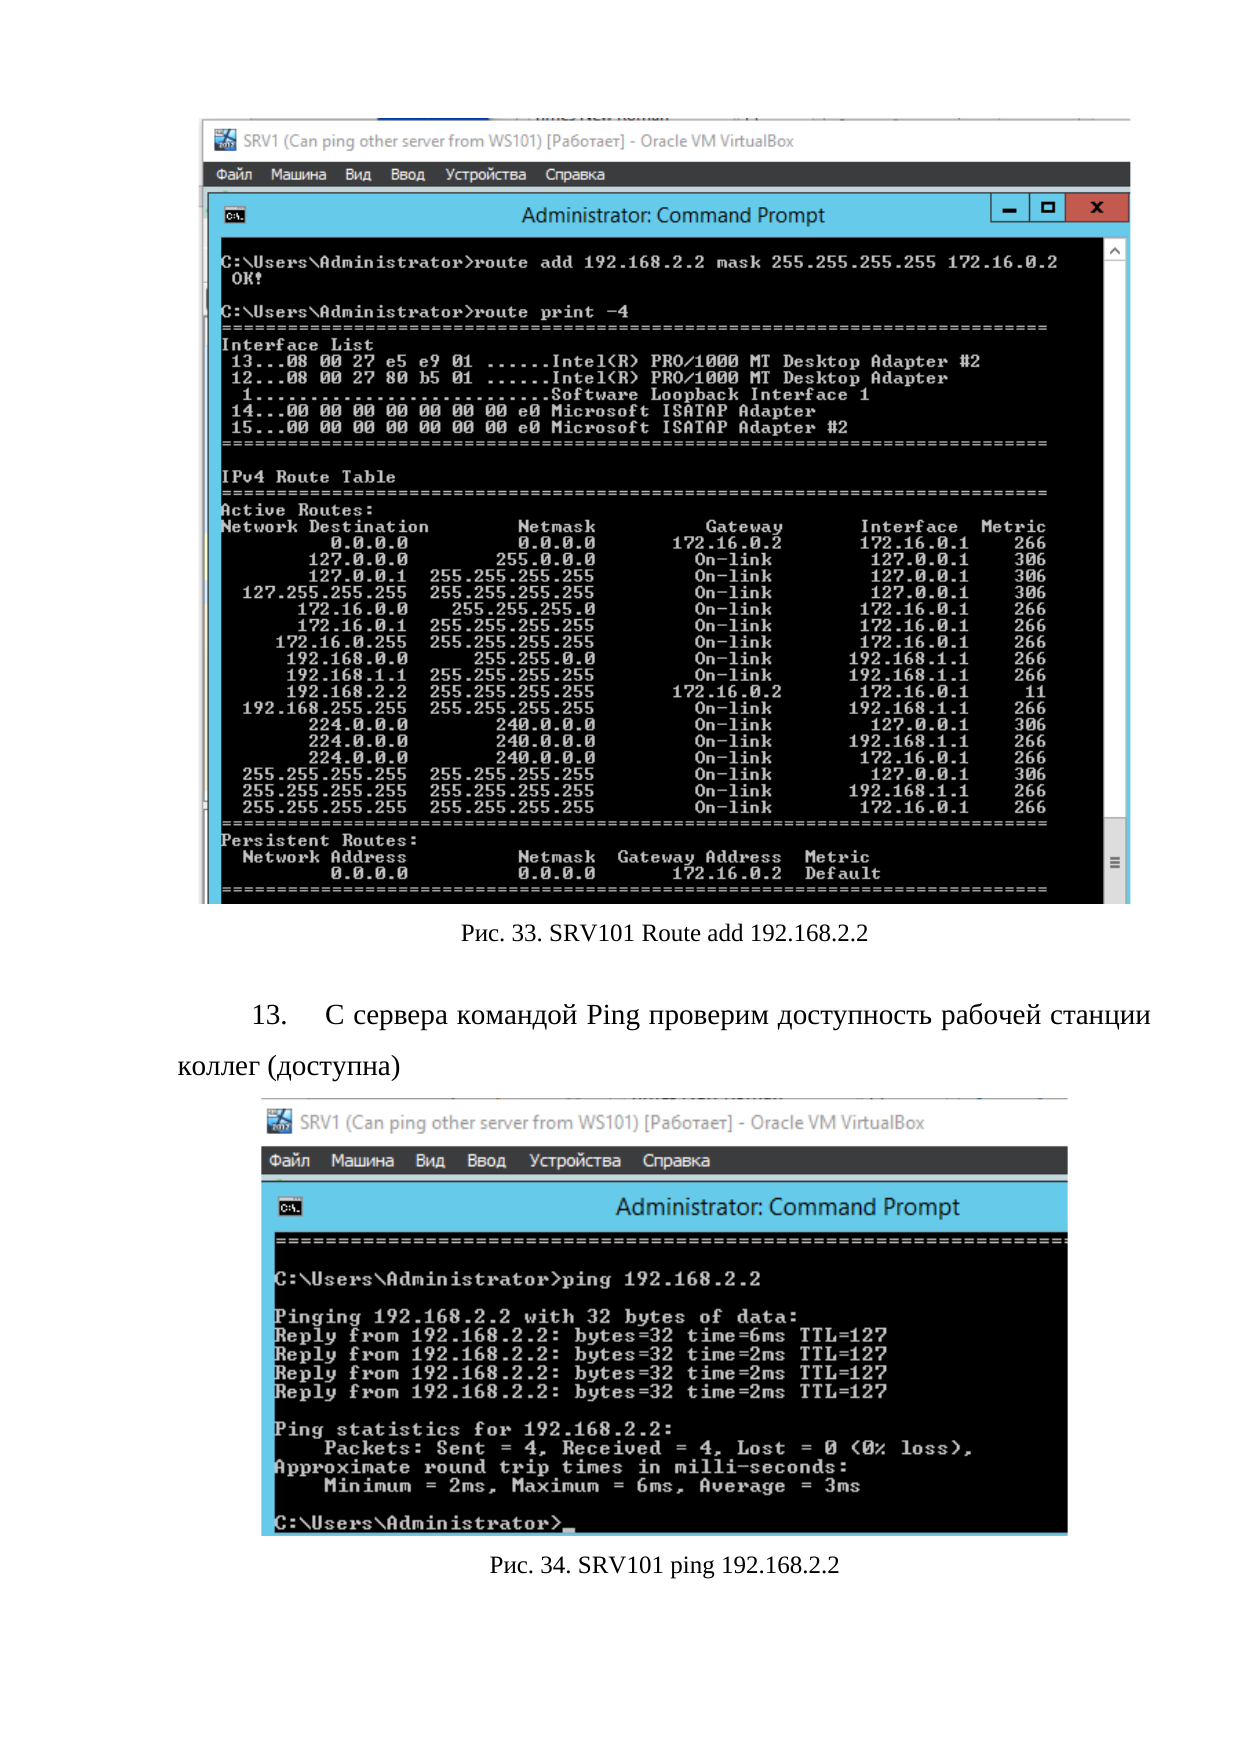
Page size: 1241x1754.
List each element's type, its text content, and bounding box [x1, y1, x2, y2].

list С сервера командой Ping проверим доступность рабочей станции коллег (доступна) [177, 997, 1152, 1081]
picture [261, 1098, 1068, 1536]
picture [198, 118, 1131, 904]
